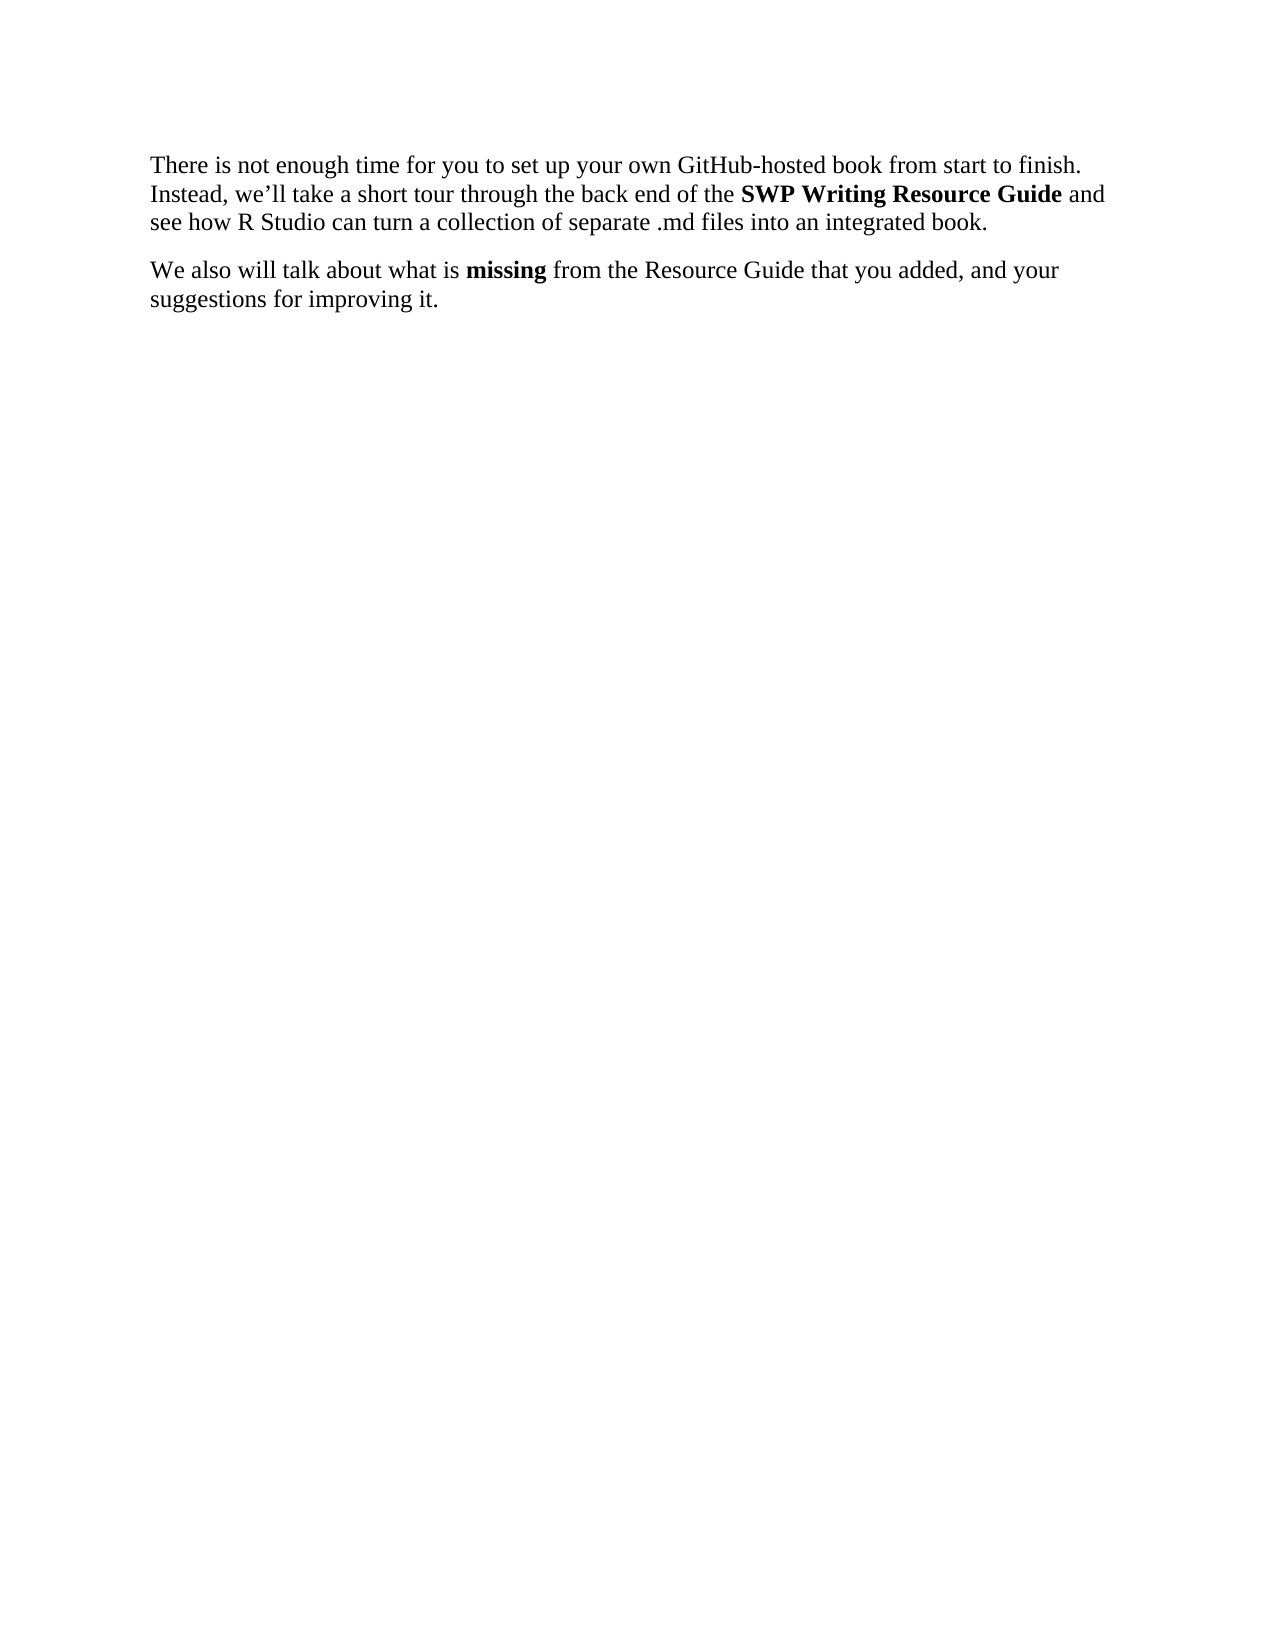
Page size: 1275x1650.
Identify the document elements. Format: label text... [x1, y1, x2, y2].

text There is not enough time for you to set up your own GitHub-hosted book from start to finish. Instead, we’ll take a short tour through the back end of the SWP Writing Resource Guide and see how R Studio can turn a collection of separate .md files into an integrated book. [150, 150, 1125, 236]
text We also will talk about what is missing from the Resource Guide that you added, and your suggestions for improving it. [150, 255, 1125, 312]
